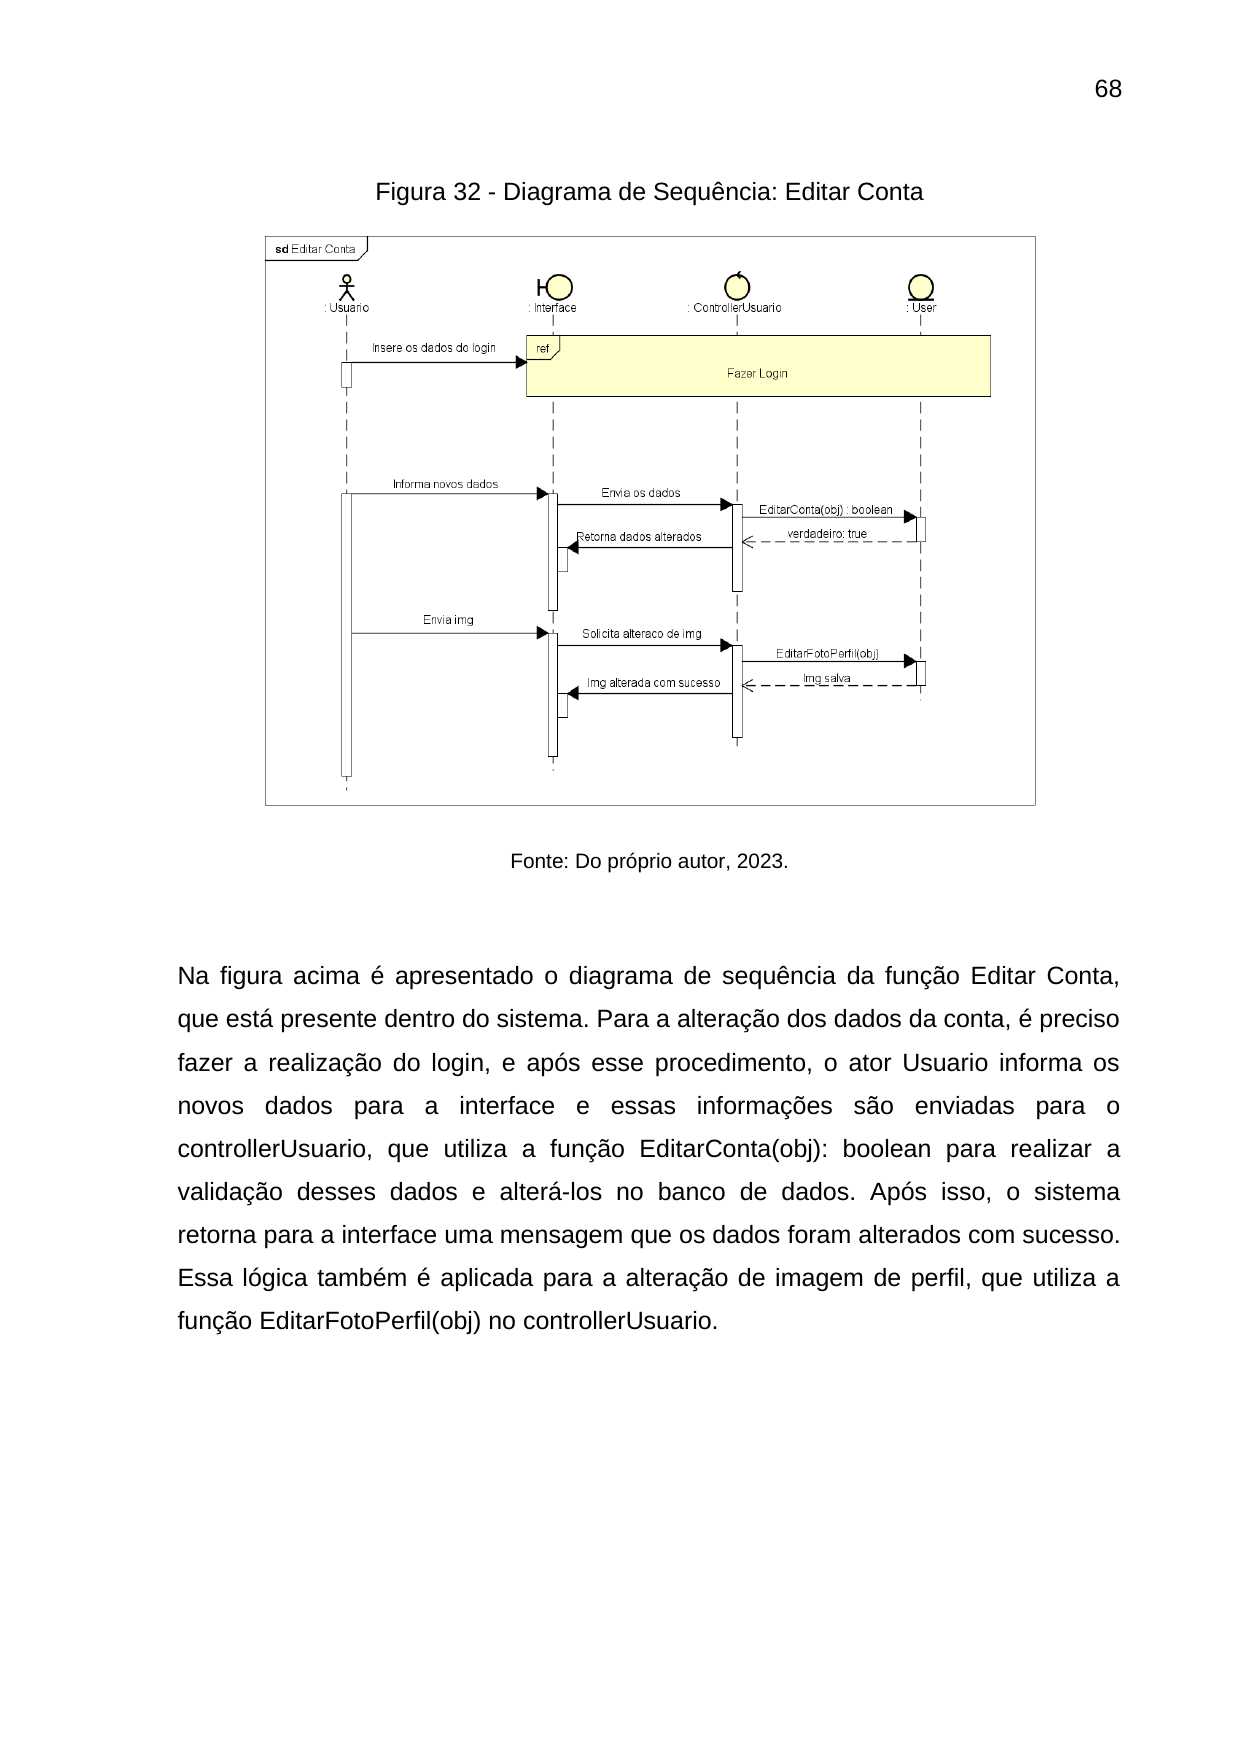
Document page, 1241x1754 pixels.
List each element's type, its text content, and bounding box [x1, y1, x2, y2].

text Na figura acima é apresentado o diagrama de sequência da função Editar Conta, que está presente dentro do sistema. Para a alteração dos dados da conta, é preciso fazer a realização do login, e após esse procedimento, o ator Usuario informa os novos dados para a interface e essas informações são enviadas para o controllerUsuario, que utiliza a função EditarConta(obj): boolean para realizar a validação desses dados e alterá-los no banco de dados. Após isso, o sistema retorna para a interface uma mensagem que os dados foram alterados com sucesso. Essa lógica também é aplicada para a alteração de imagem de perfil, que utiliza a função EditarFotoPerfil(obj) no controllerUsuario. [177, 961, 1122, 1335]
picture [255, 226, 1044, 814]
text Figura 32 - Diagrama de Sequência: Editar Conta [177, 177, 1122, 206]
text Fonte: Do próprio autor, 2023. [177, 849, 1122, 873]
